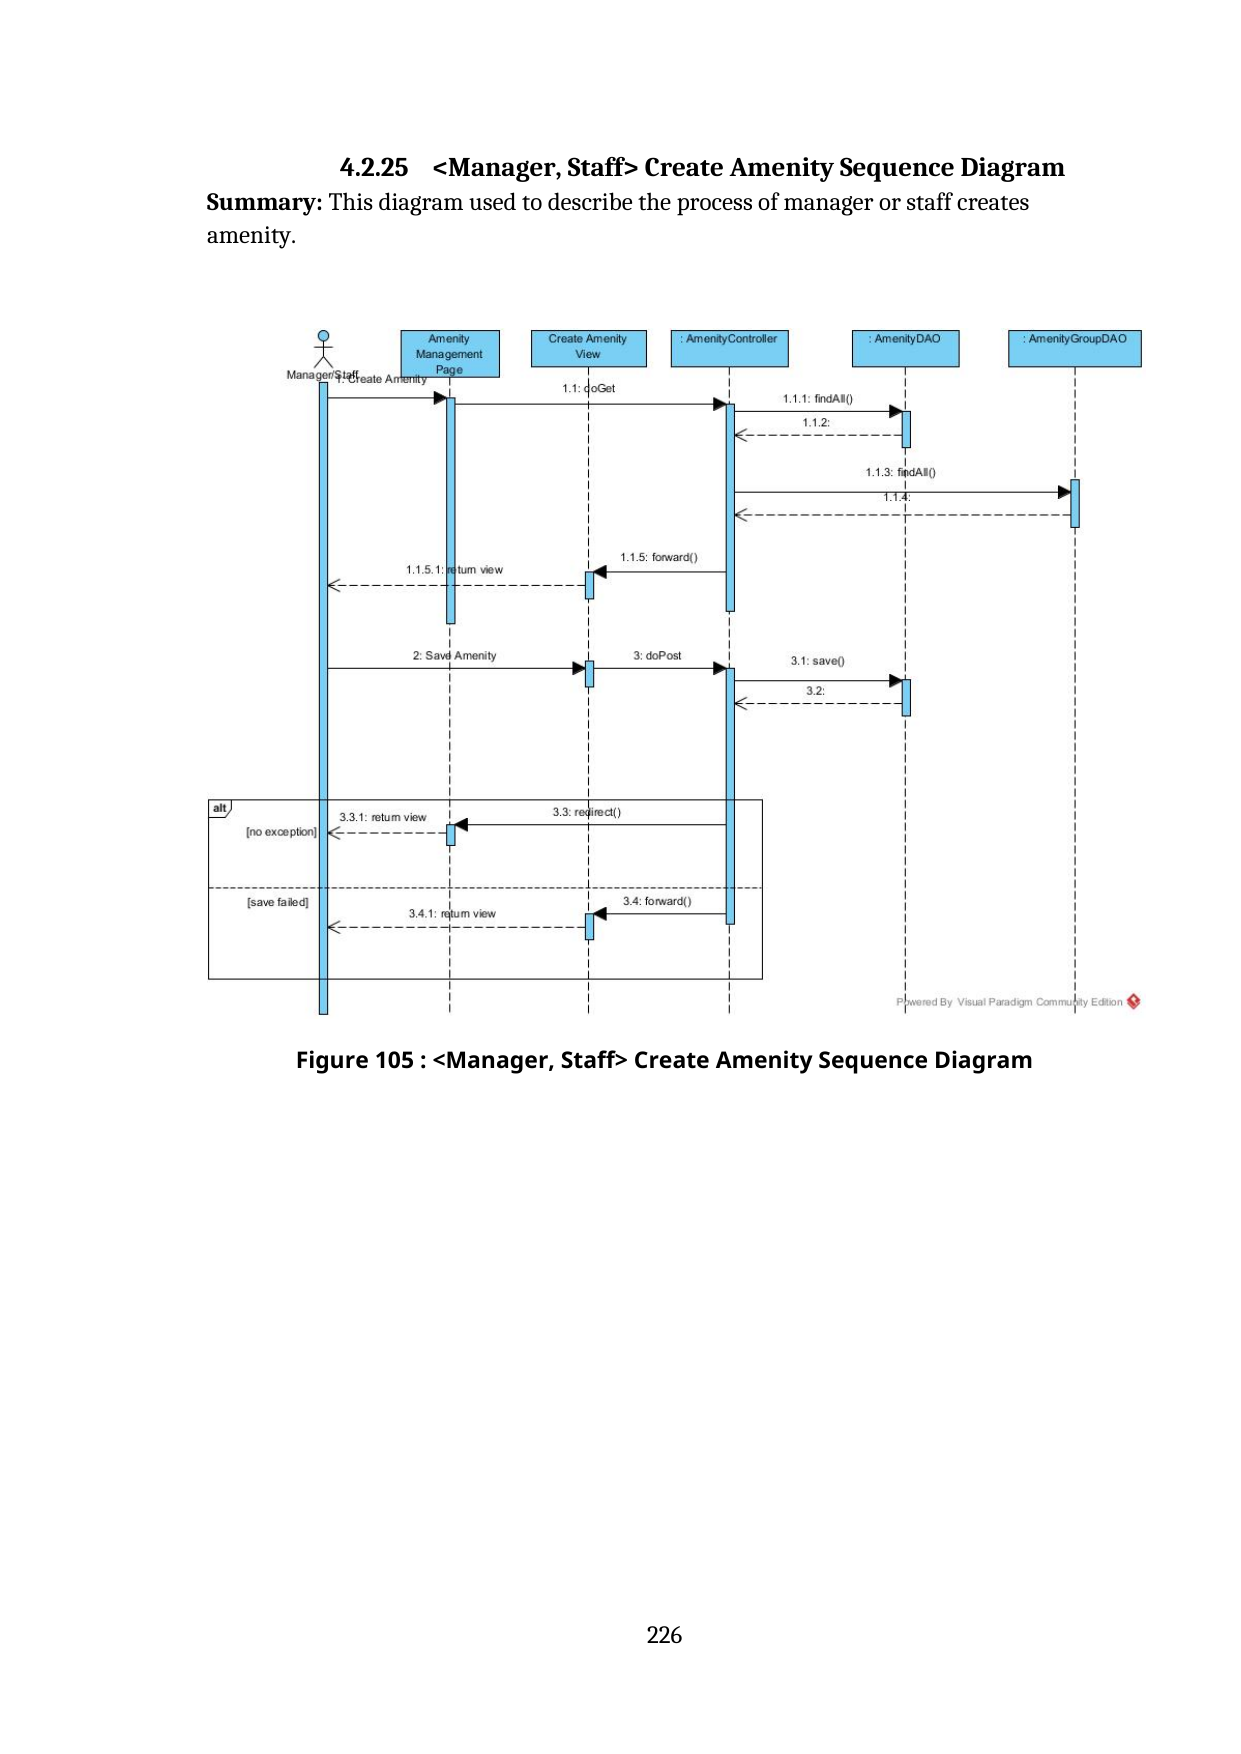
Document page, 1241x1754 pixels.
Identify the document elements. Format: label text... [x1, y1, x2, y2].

subtitle <Manager, Staff> Create Amenity Sequence Diagram [340, 152, 1122, 183]
text Summary: This diagram used to describe the process of manager or staff creates amenity. [207, 188, 1122, 249]
picture [206, 328, 1146, 1019]
